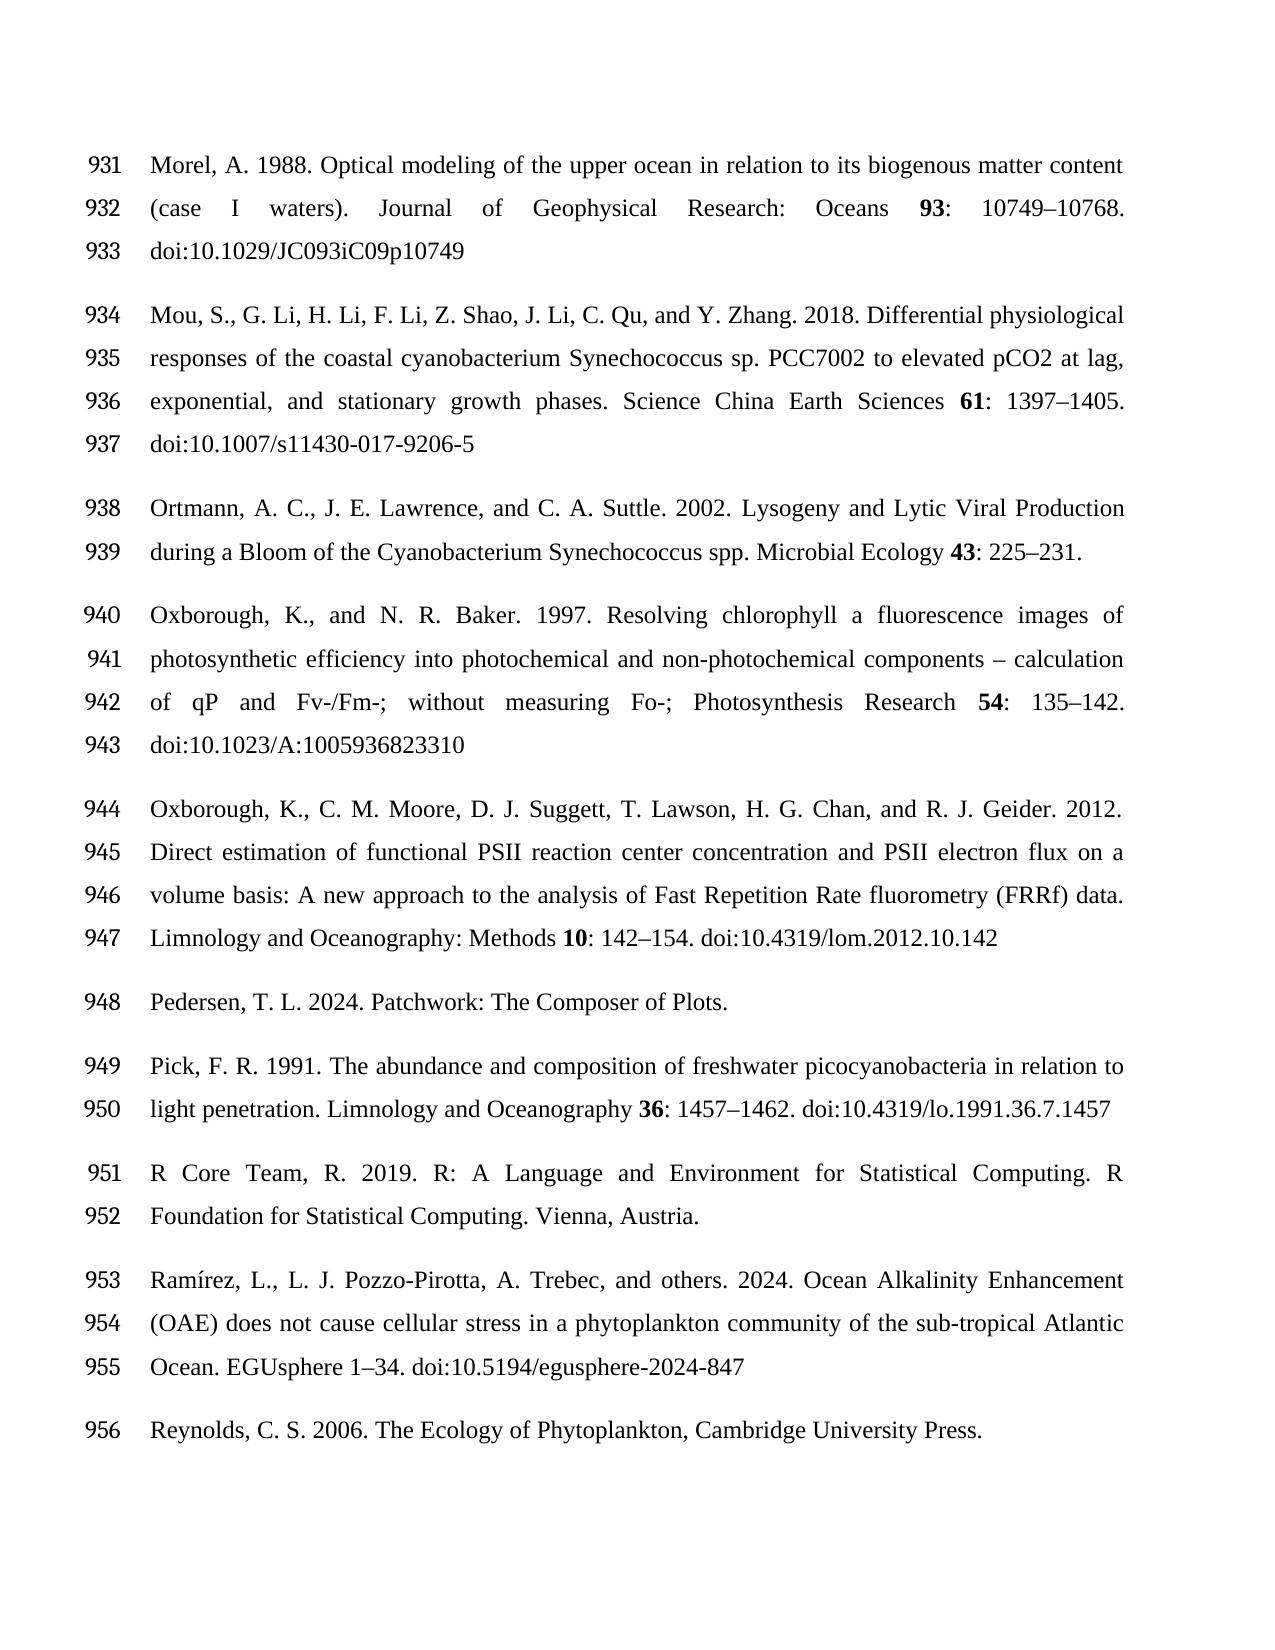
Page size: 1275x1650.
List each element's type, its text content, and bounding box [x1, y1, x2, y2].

text Pick, F. R. 1991. The abundance and composition of freshwater picocyanobacteria in relation to light penetration. Limnology and Oceanography 36: 1457–1462. doi:10.4319/lo.1991.36.7.1457 [150, 1051, 1125, 1123]
text Mou, S., G. Li, H. Li, F. Li, Z. Shao, J. Li, C. Qu, and Y. Zhang. 2018. Differential physiological responses of the coastal cyanobacterium Synechococcus sp. PCC7002 to elevated pCO2 at lag, exponential, and stationary growth phases. Science China Earth Sciences 61: 1397–1405. doi:10.1007/s11430-017-9206-5 [150, 300, 1125, 458]
text Pedersen, T. L. 2024. Patchwork: The Composer of Plots. [150, 987, 1125, 1016]
text Morel, A. 1988. Optical modeling of the upper ocean in relation to its biogenous matter content (case I waters). Journal of Geophysical Research: Oceans 93: 10749–10768. doi:10.1029/JC093iC09p10749 [150, 150, 1125, 265]
text Ortmann, A. C., J. E. Lawrence, and C. A. Suttle. 2002. Lysogeny and Lytic Viral Production during a Bloom of the Cyanobacterium Synechococcus spp. Microbial Ecology 43: 225–231. [150, 493, 1125, 565]
text Oxborough, K., C. M. Moore, D. J. Suggett, T. Lawson, H. G. Chan, and R. J. Geider. 2012. Direct estimation of functional PSII reaction center concentration and PSII electron flux on a volume basis: A new approach to the analysis of Fast Repetition Rate fluorometry (FRRf) data. Limnology and Oceanography: Methods 10: 142–154. doi:10.4319/lom.2012.10.142 [150, 794, 1125, 952]
text R Core Team, R. 2019. R: A Language and Environment for Statistical Computing. R Foundation for Statistical Computing. Vienna, Austria. [150, 1158, 1125, 1230]
text Oxborough, K., and N. R. Baker. 1997. Resolving chlorophyll a fluorescence images of photosynthetic efficiency into photochemical and non-photochemical components – calculation of qP and Fv-/Fm-; without measuring Fo-; Photosynthesis Research 54: 135–142. doi:10.1023/A:1005936823310 [150, 601, 1125, 759]
text Ramírez, L., L. J. Pozzo-Pirotta, A. Trebec, and others. 2024. Ocean Alkalinity Enhancement (OAE) does not cause cellular stress in a phytoplankton community of the sub-tropical Atlantic Ocean. EGUsphere 1–34. doi:10.5194/egusphere-2024-847 [150, 1265, 1125, 1380]
text Reynolds, C. S. 2006. The Ecology of Phytoplankton, Cambridge University Press. [150, 1416, 1125, 1444]
